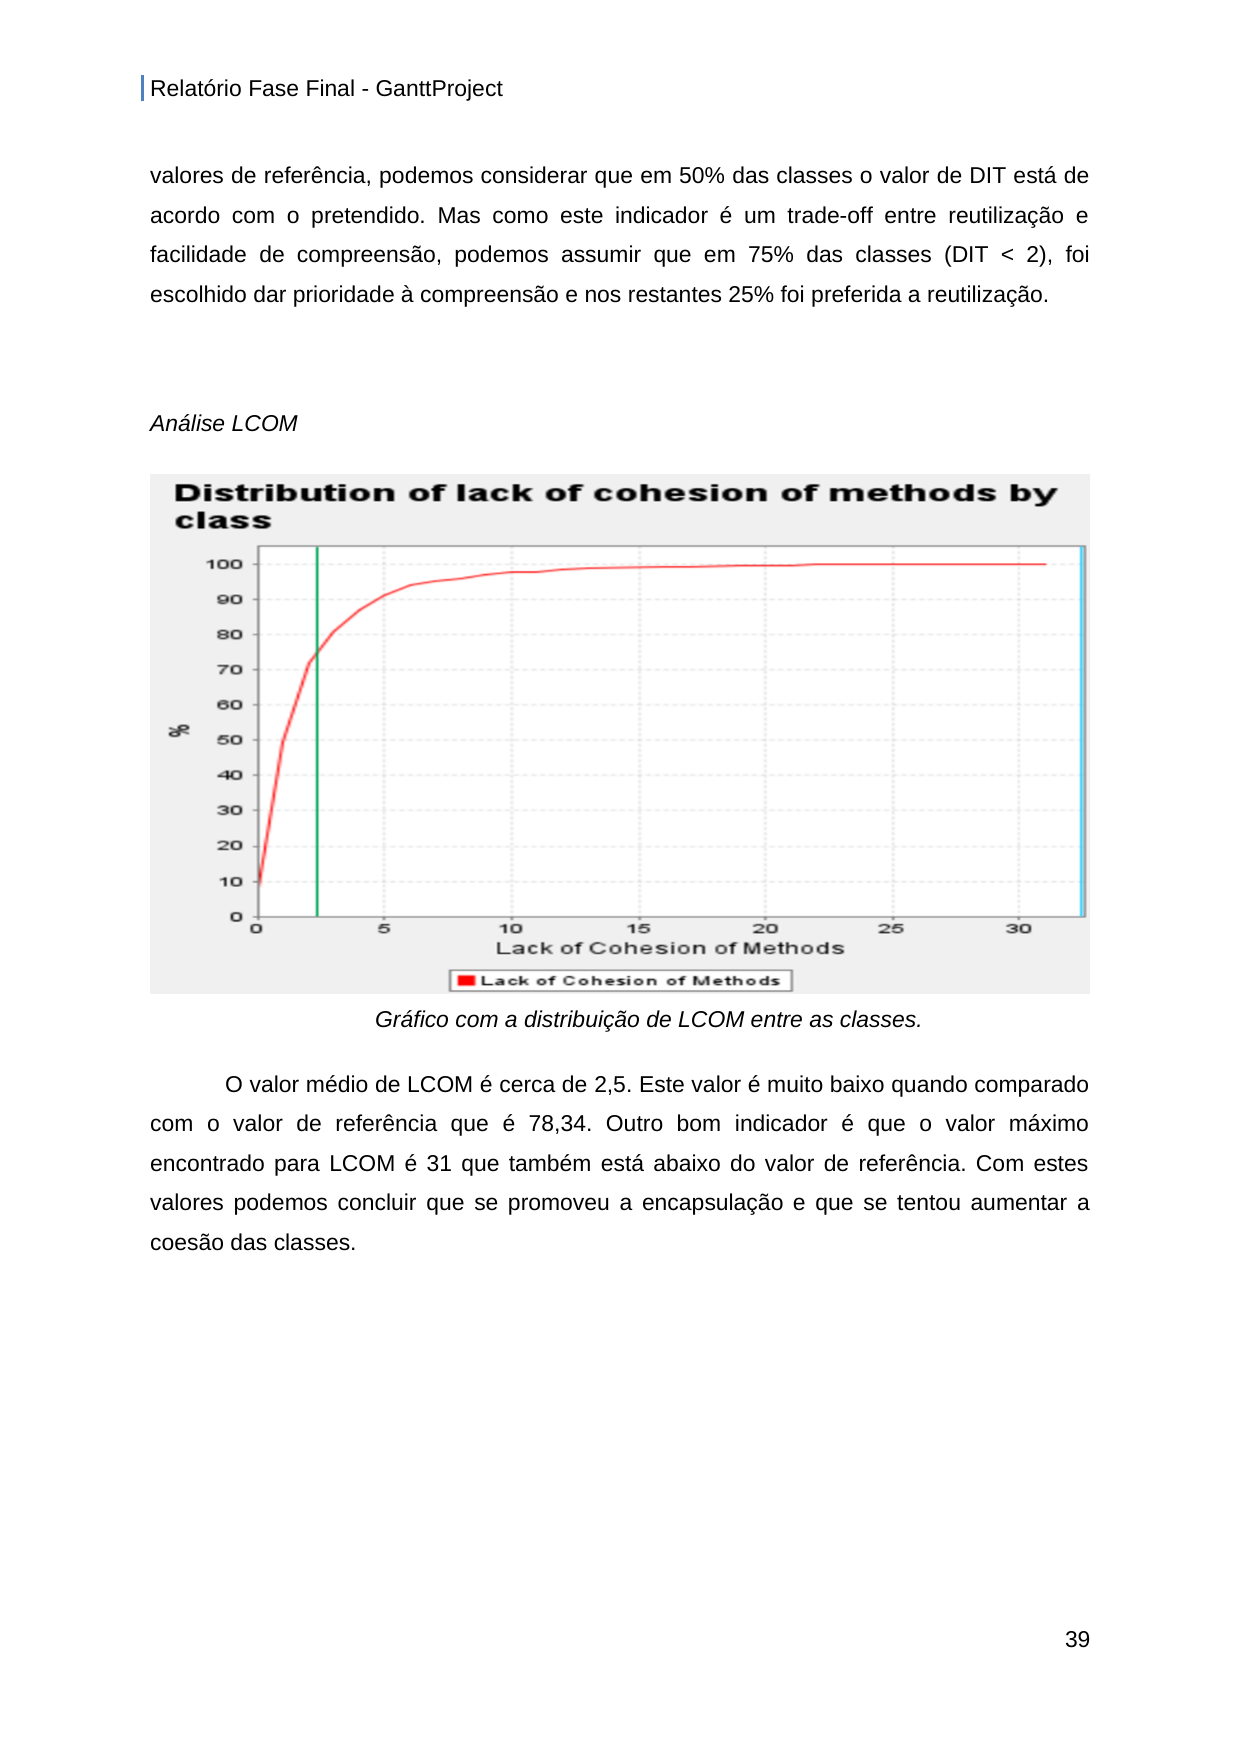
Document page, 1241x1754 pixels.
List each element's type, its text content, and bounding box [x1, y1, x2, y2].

text Análise LCOM [150, 410, 1090, 436]
picture [150, 474, 1091, 994]
text Gráfico com a distribuição de LCOM entre as classes. [300, 1006, 1090, 1033]
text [150, 162, 1090, 307]
text O valor médio de LCOM é cerca de 2,5. Este valor é muito baixo quando comparado com o valor de referência que é 78,34. Outro bom indicador é que o valor máximo encontrado para LCOM é 31 que também está abaixo do valor de referência. Com estes valores podemos concluir que se promoveu a encapsulação e que se tentou aumentar a coesão das classes. [150, 1071, 1090, 1255]
